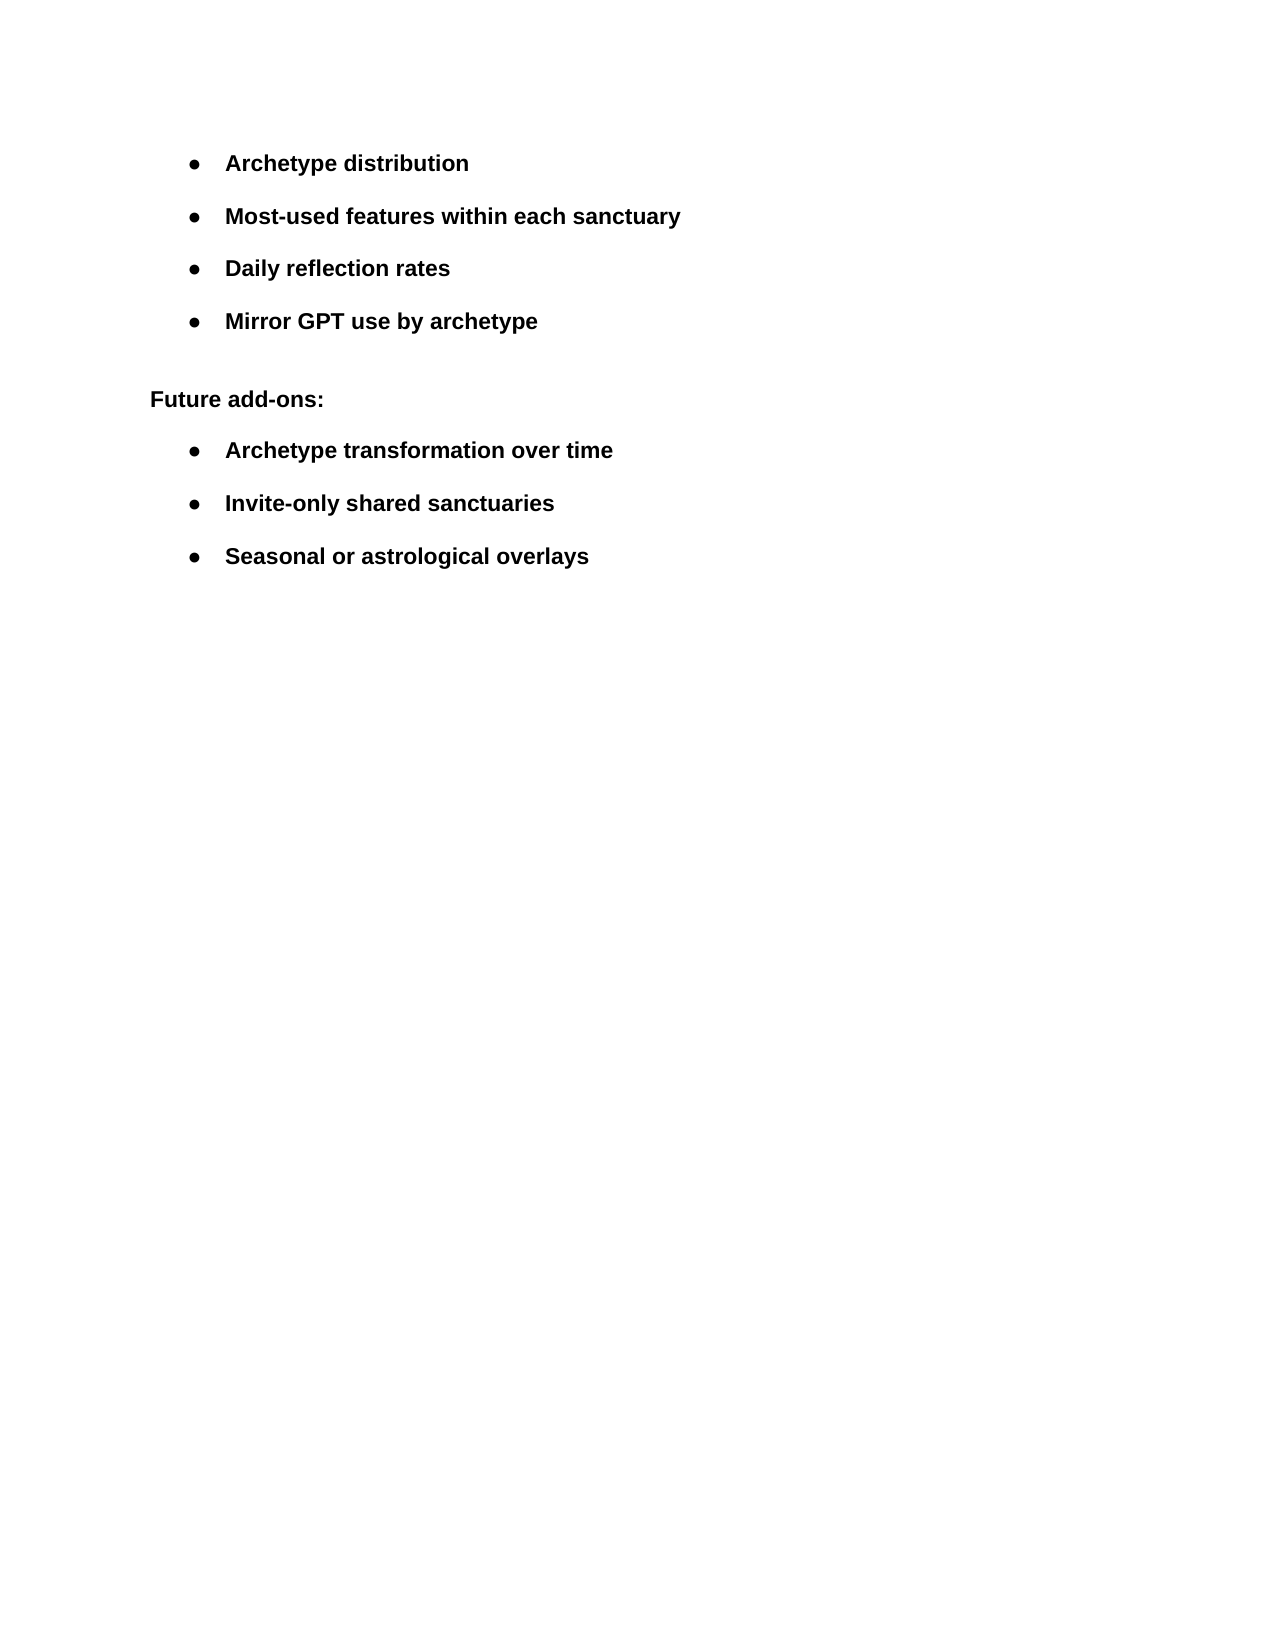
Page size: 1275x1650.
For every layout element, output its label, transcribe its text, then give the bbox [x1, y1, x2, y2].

list Invite-only shared sanctuaries [187, 490, 1125, 543]
list Mirror GPT use by archetype [187, 308, 1125, 361]
list Seasonal or astrological overlays [187, 543, 1125, 595]
list Archetype transformation over time [187, 437, 1125, 490]
text Future add-ons: [150, 386, 1125, 412]
list Daily reflection rates [187, 255, 1125, 308]
list Most-used features within each sanctuary [187, 203, 1125, 255]
list Archetype distribution [187, 150, 1125, 203]
